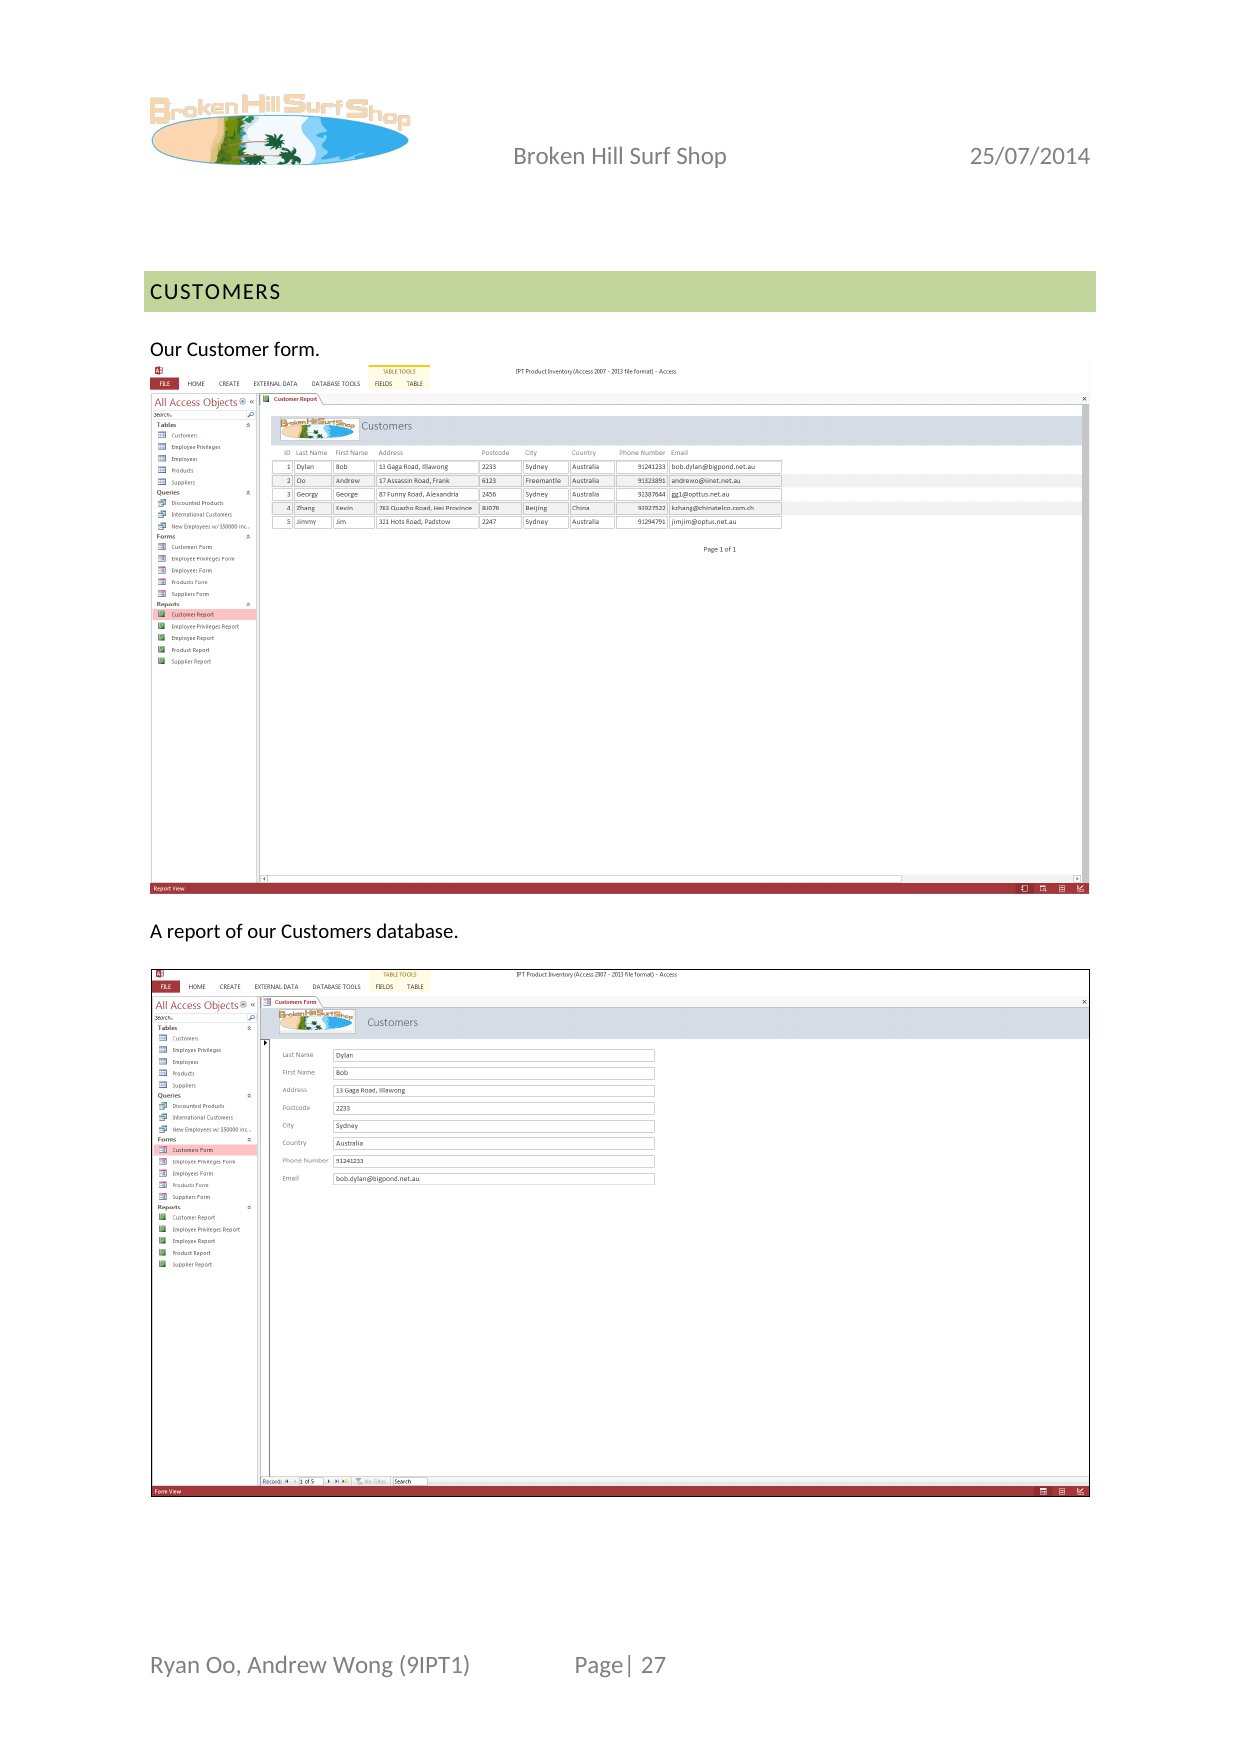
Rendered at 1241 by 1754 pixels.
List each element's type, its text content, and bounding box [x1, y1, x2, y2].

subtitle Customers [150, 277, 1090, 305]
text Our Customer form. [150, 337, 1090, 365]
picture [150, 365, 1090, 894]
picture [152, 970, 1089, 1496]
text A report of our Customers database. [150, 918, 1090, 944]
